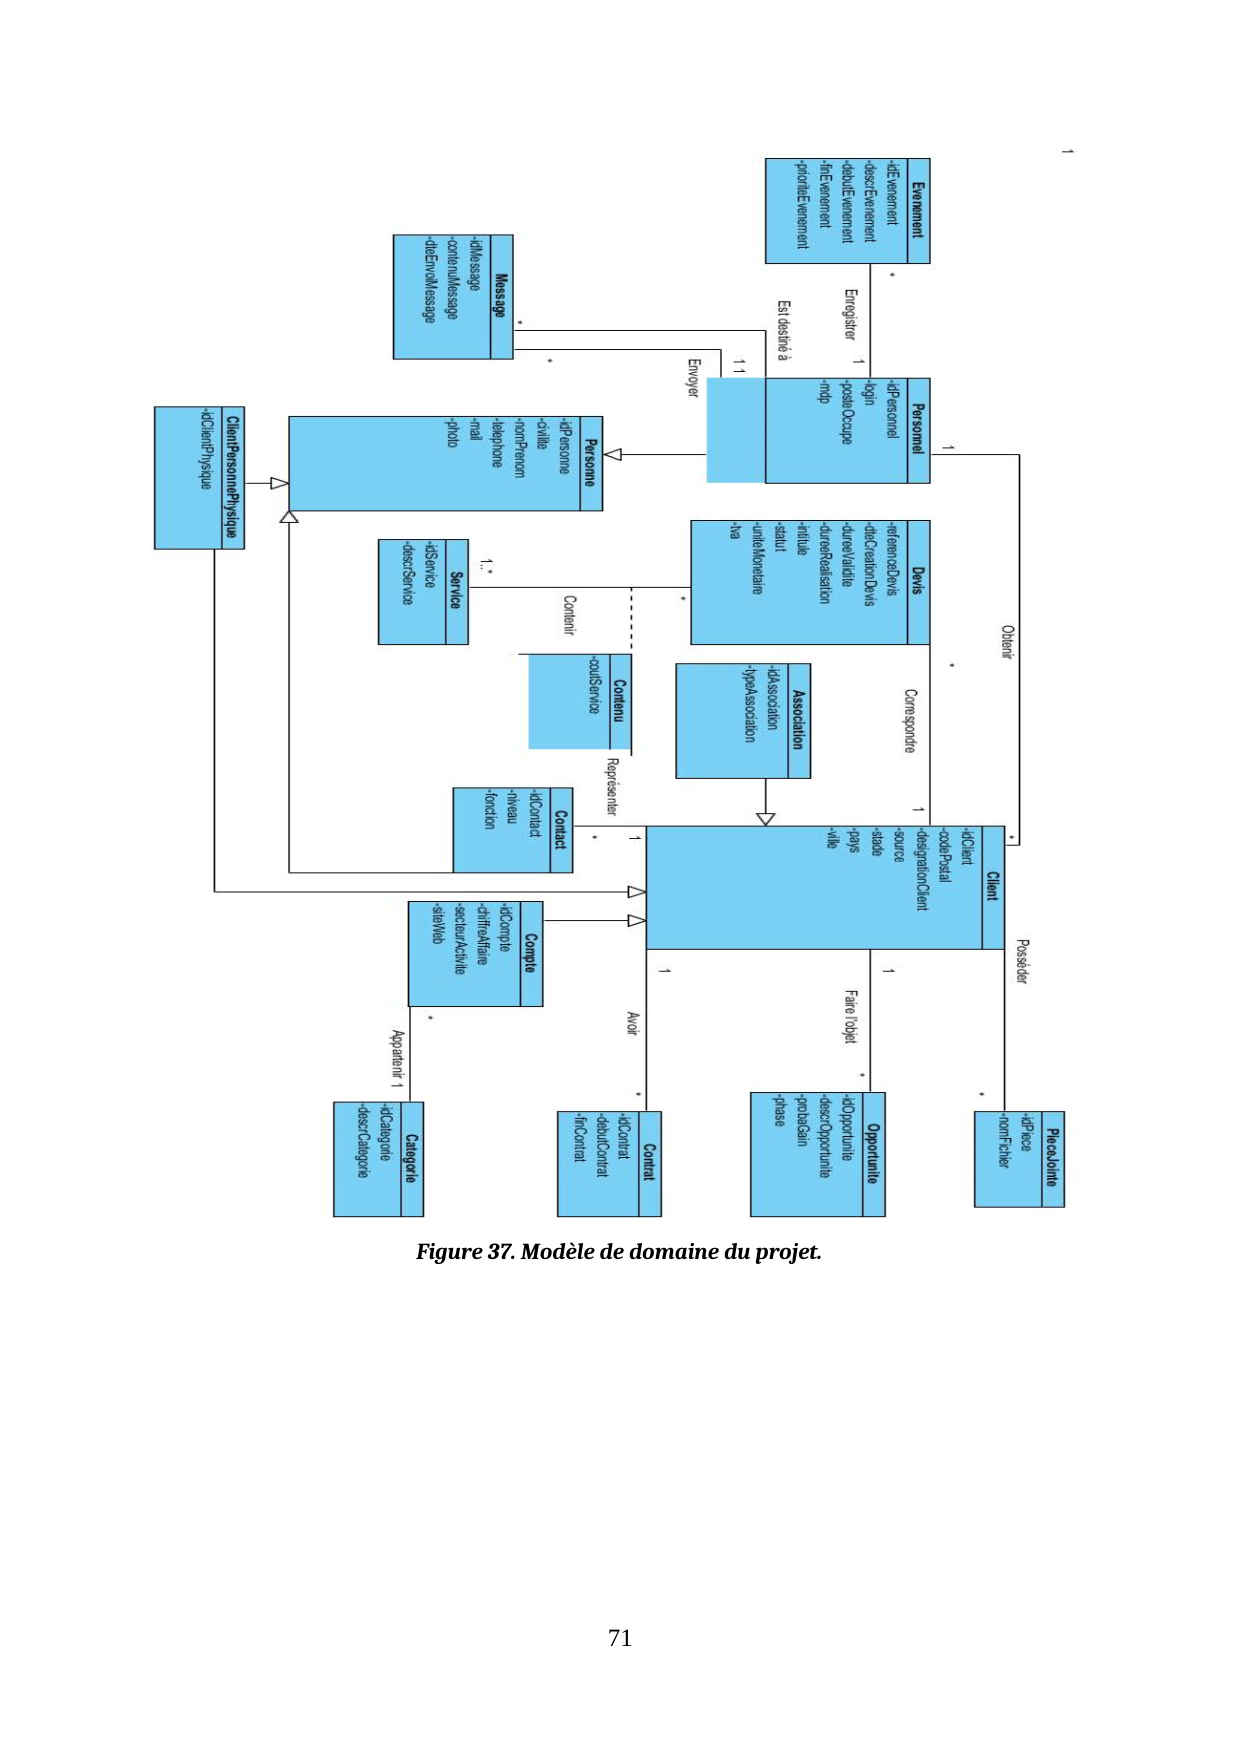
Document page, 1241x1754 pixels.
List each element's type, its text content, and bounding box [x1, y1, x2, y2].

text Figure 37. Modèle de domaine du projet. [148, 1239, 1092, 1265]
picture [150, 149, 1078, 1218]
